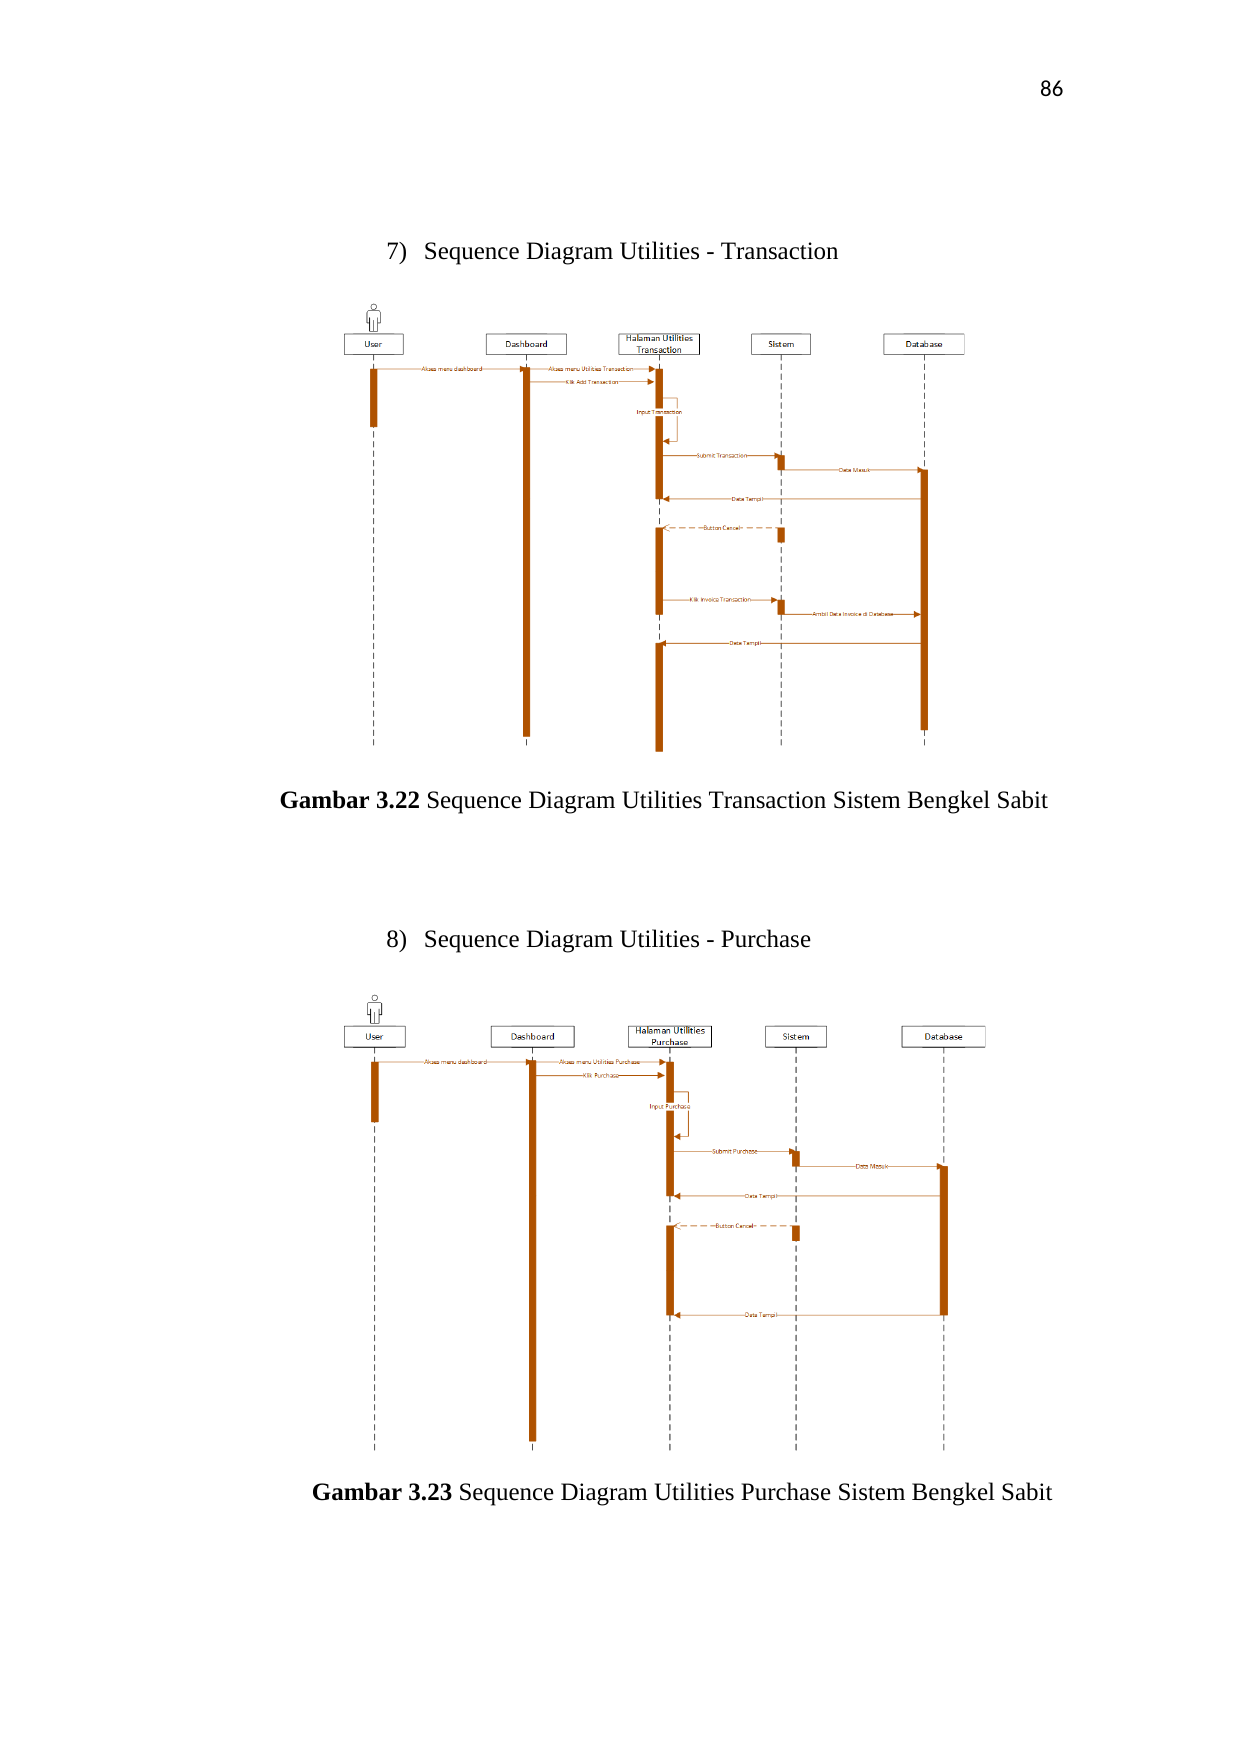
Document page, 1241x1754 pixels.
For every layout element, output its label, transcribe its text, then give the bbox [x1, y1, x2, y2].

picture [343, 303, 965, 752]
list Sequence Diagram Utilities - Purchase [386, 924, 1063, 953]
picture [343, 994, 986, 1452]
list Sequence Diagram Utilities - Transaction [386, 236, 1063, 265]
